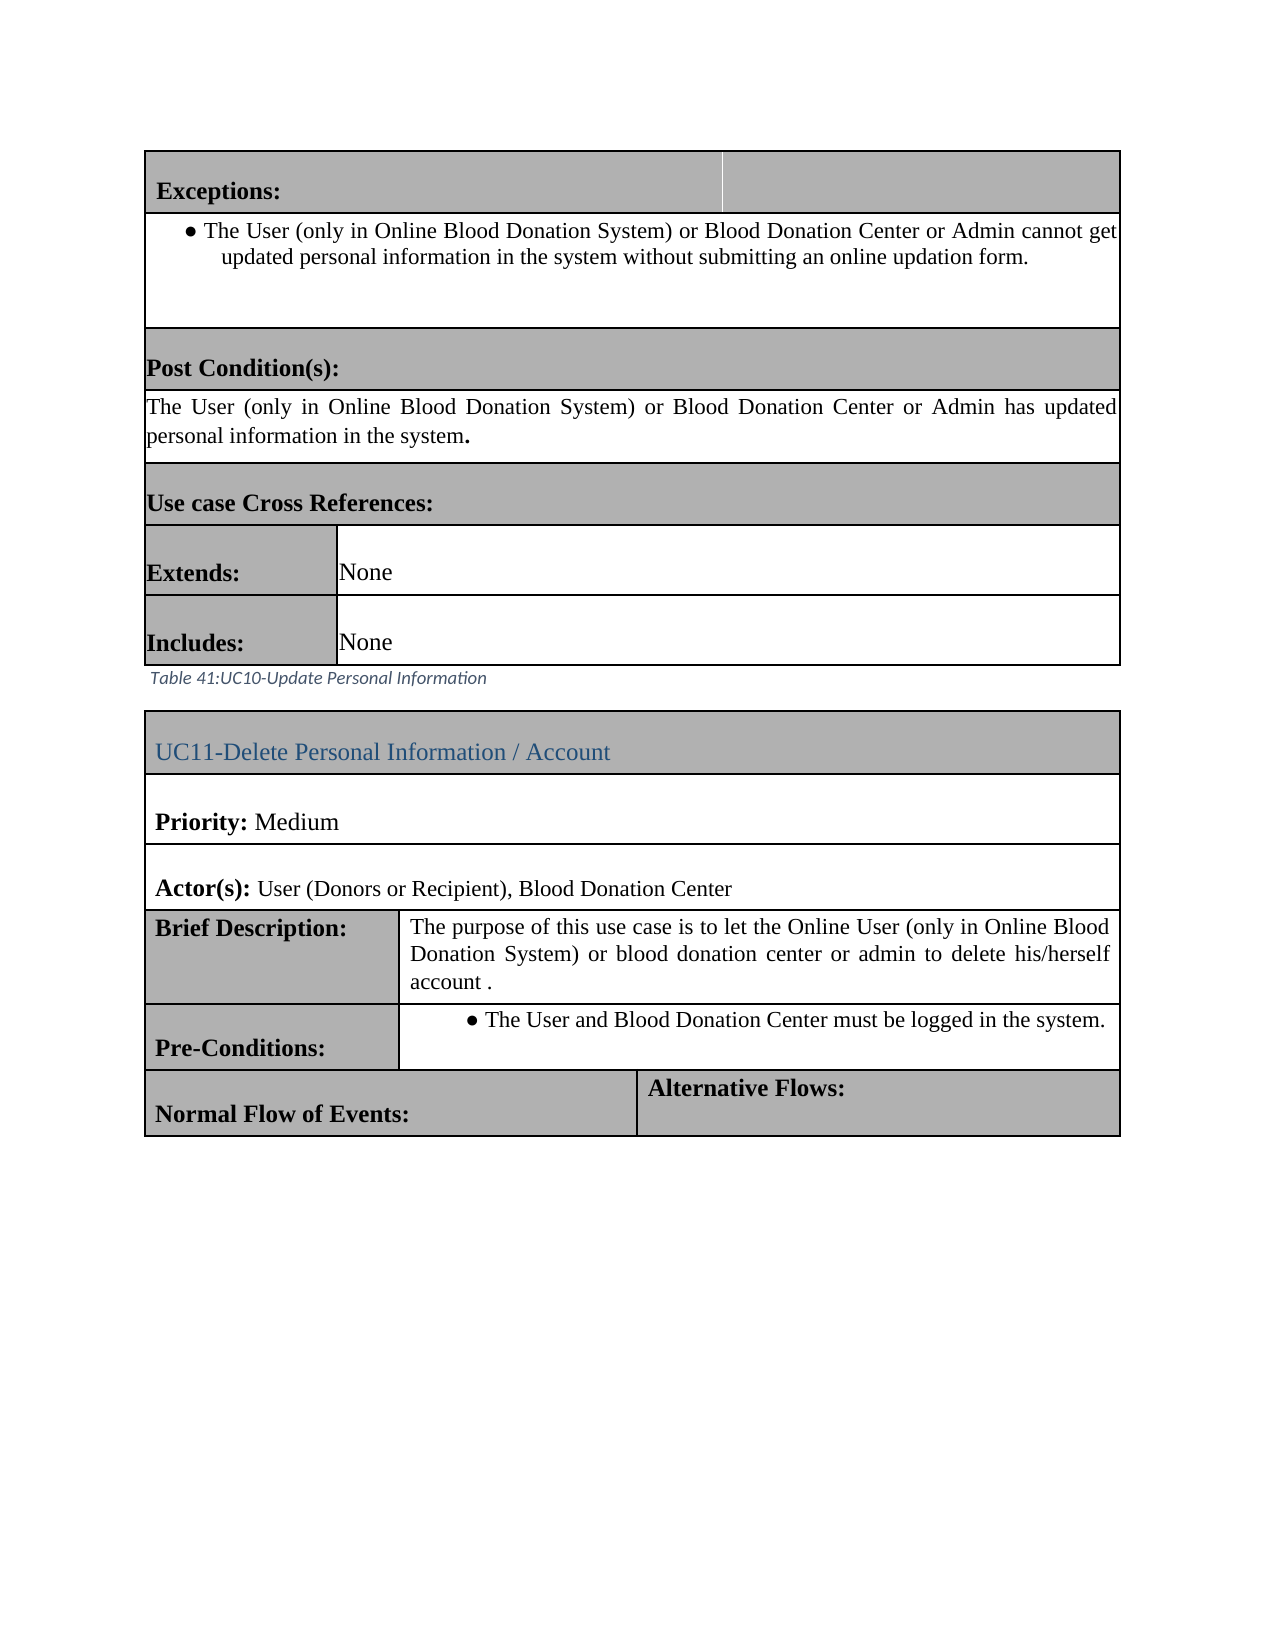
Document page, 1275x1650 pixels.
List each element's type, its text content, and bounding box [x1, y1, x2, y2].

table_cell Normal Flow of Events: [146, 1071, 636, 1135]
table_cell Exceptions: [146, 152, 722, 212]
table_header UC11-Delete Personal Information / Account [146, 712, 1119, 773]
table_cell None [338, 526, 1119, 594]
table_cell [723, 152, 1119, 212]
table_cell ● The User and Blood Donation Center must be logged in the system. [400, 1005, 1119, 1069]
table_cell Alternative Flows: [638, 1071, 1119, 1135]
table_cell Priority: Medium [146, 775, 1119, 843]
table_cell Actor(s): User (Donors or Recipient), Blood Donation Center [146, 845, 1119, 909]
table_cell Includes: [146, 596, 336, 664]
table_cell None [338, 596, 1119, 664]
table_cell Extends: [146, 526, 336, 594]
table_cell Pre-Conditions: [146, 1005, 398, 1069]
table_cell Brief Description: [146, 911, 398, 1003]
table_cell ● The User (only in Online Blood Donation System) or Blood Donation Center or Admin cannot get updated personal information in the system without submitting an online updation form. [146, 214, 1119, 327]
table_cell Post Condition(s): [146, 329, 1119, 389]
table_cell The User (only in Online Blood Donation System) or Blood Donation Center or Admin has updated personal information in the system. [146, 391, 1119, 462]
table_cell Use case Cross References: [146, 464, 1119, 524]
table_cell The purpose of this use case is to let the Online User (only in Online Blood Donation System) or blood donation center or admin to delete his/herself account . [400, 911, 1119, 1003]
